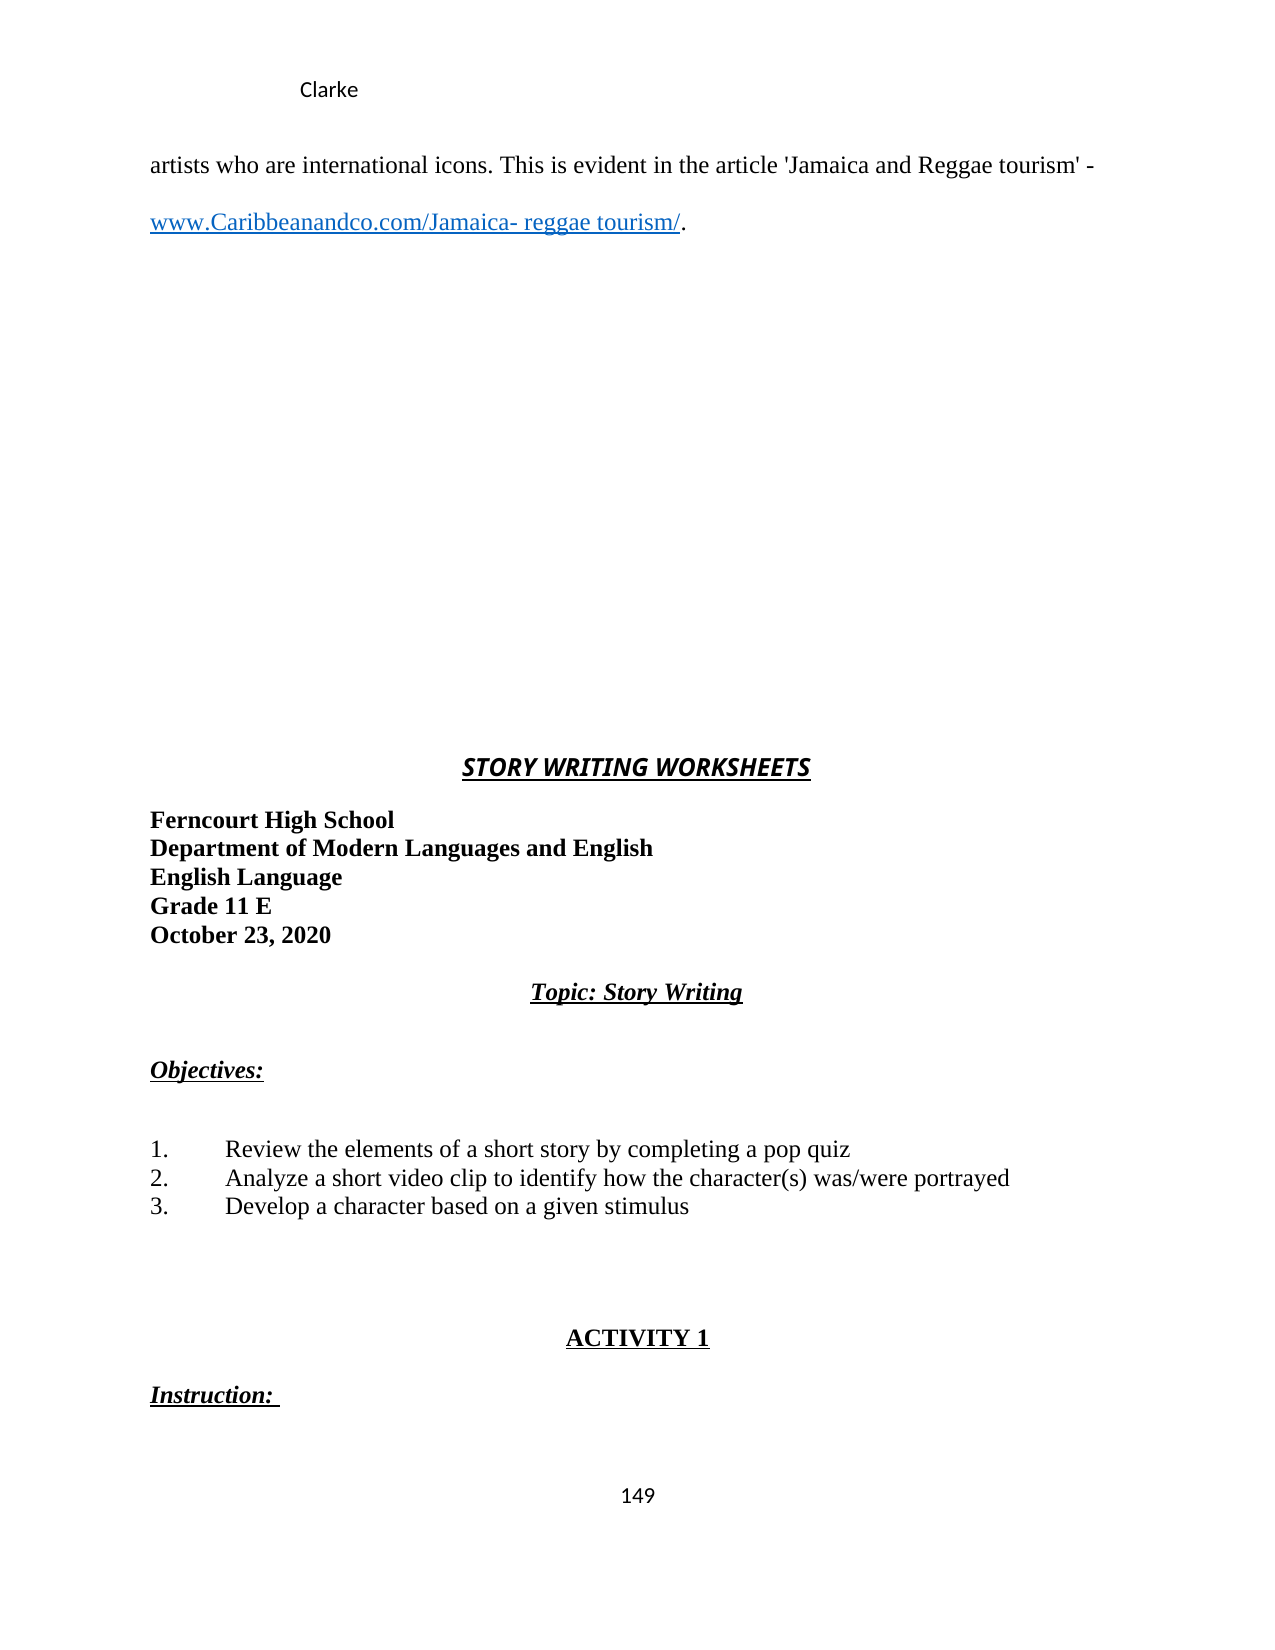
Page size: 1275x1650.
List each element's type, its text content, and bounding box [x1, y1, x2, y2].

text Grade 11 E [150, 891, 1125, 920]
text STORY WRITING WORKSHEETS [150, 750, 1125, 784]
text Ferncourt High School [150, 805, 1125, 833]
list Develop a character based on a given stimulus [150, 1191, 1125, 1220]
text Topic: Story Writing [150, 977, 1125, 1006]
text Department of Modern Languages and English [150, 833, 1125, 862]
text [150, 150, 1125, 236]
text English Language [150, 862, 1125, 891]
list Analyze a short video clip to identify how the character(s) was/were portrayed [150, 1163, 1125, 1191]
text Objectives: [150, 1056, 1125, 1084]
list Review the elements of a short story by completing a pop quiz [150, 1134, 1125, 1163]
text ACTIVITY 1 [150, 1323, 1125, 1352]
text Instruction: [150, 1380, 1125, 1409]
text October 23, 2020 [150, 920, 1125, 948]
